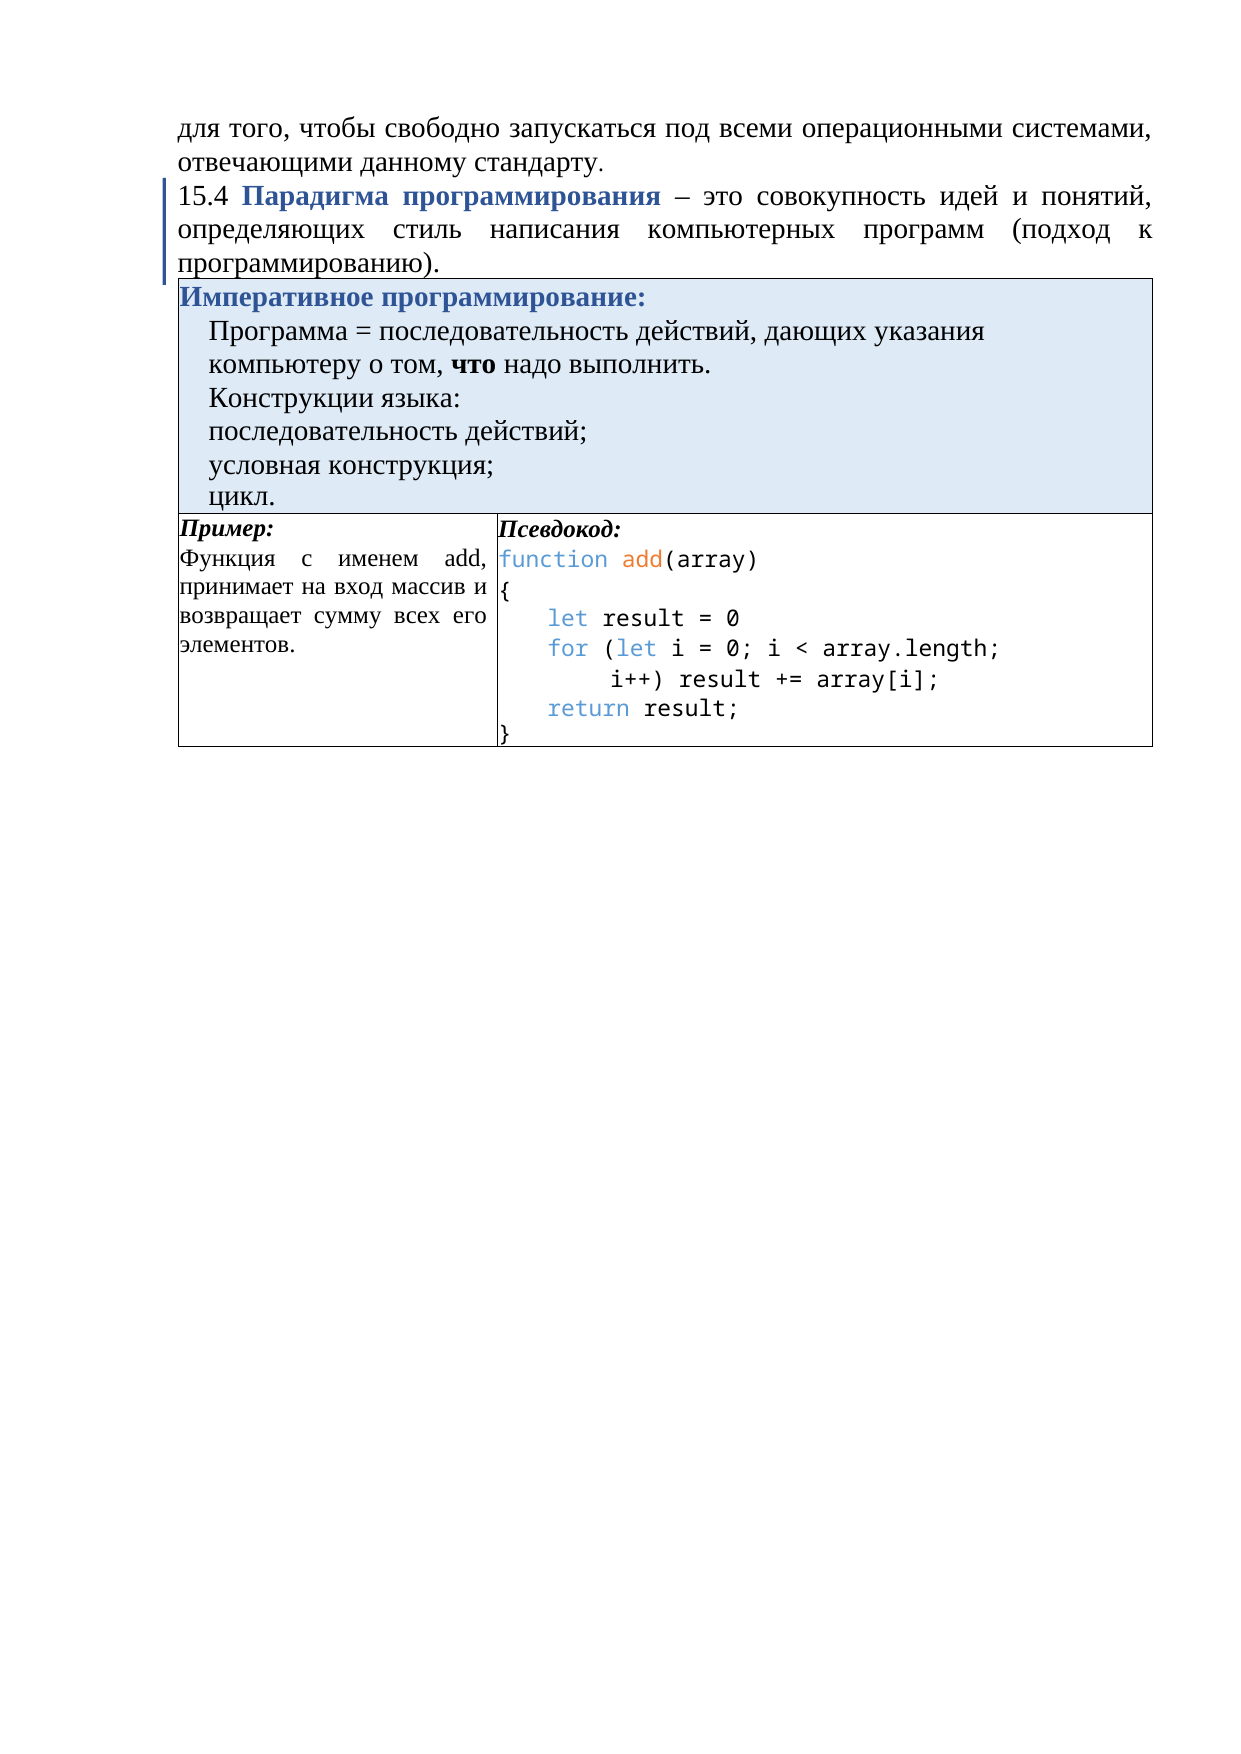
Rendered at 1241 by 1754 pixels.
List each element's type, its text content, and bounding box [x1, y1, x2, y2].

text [177, 110, 1152, 178]
table_cell Пример: Функция с именем add, принимает на вход массив и возвращает сумму всех его элементов. [179, 514, 497, 746]
table_header Императивное программирование: Программа = последовательность действий, дающих указания компьютеру о том, что надо выполнить. Конструкции языка: последовательность действий; условная конструкция; цикл. [179, 279, 1152, 513]
table_cell Псевдокод: function add(array) { let result = 0 for (let i = 0; i < array.length; i++) result += array[i]; return result; } [498, 514, 1152, 746]
text 15.4 Парадигма программирования – это совокупность идей и понятий, определяющих стиль написания компьютерных программ (подход к программированию). [177, 178, 1152, 278]
